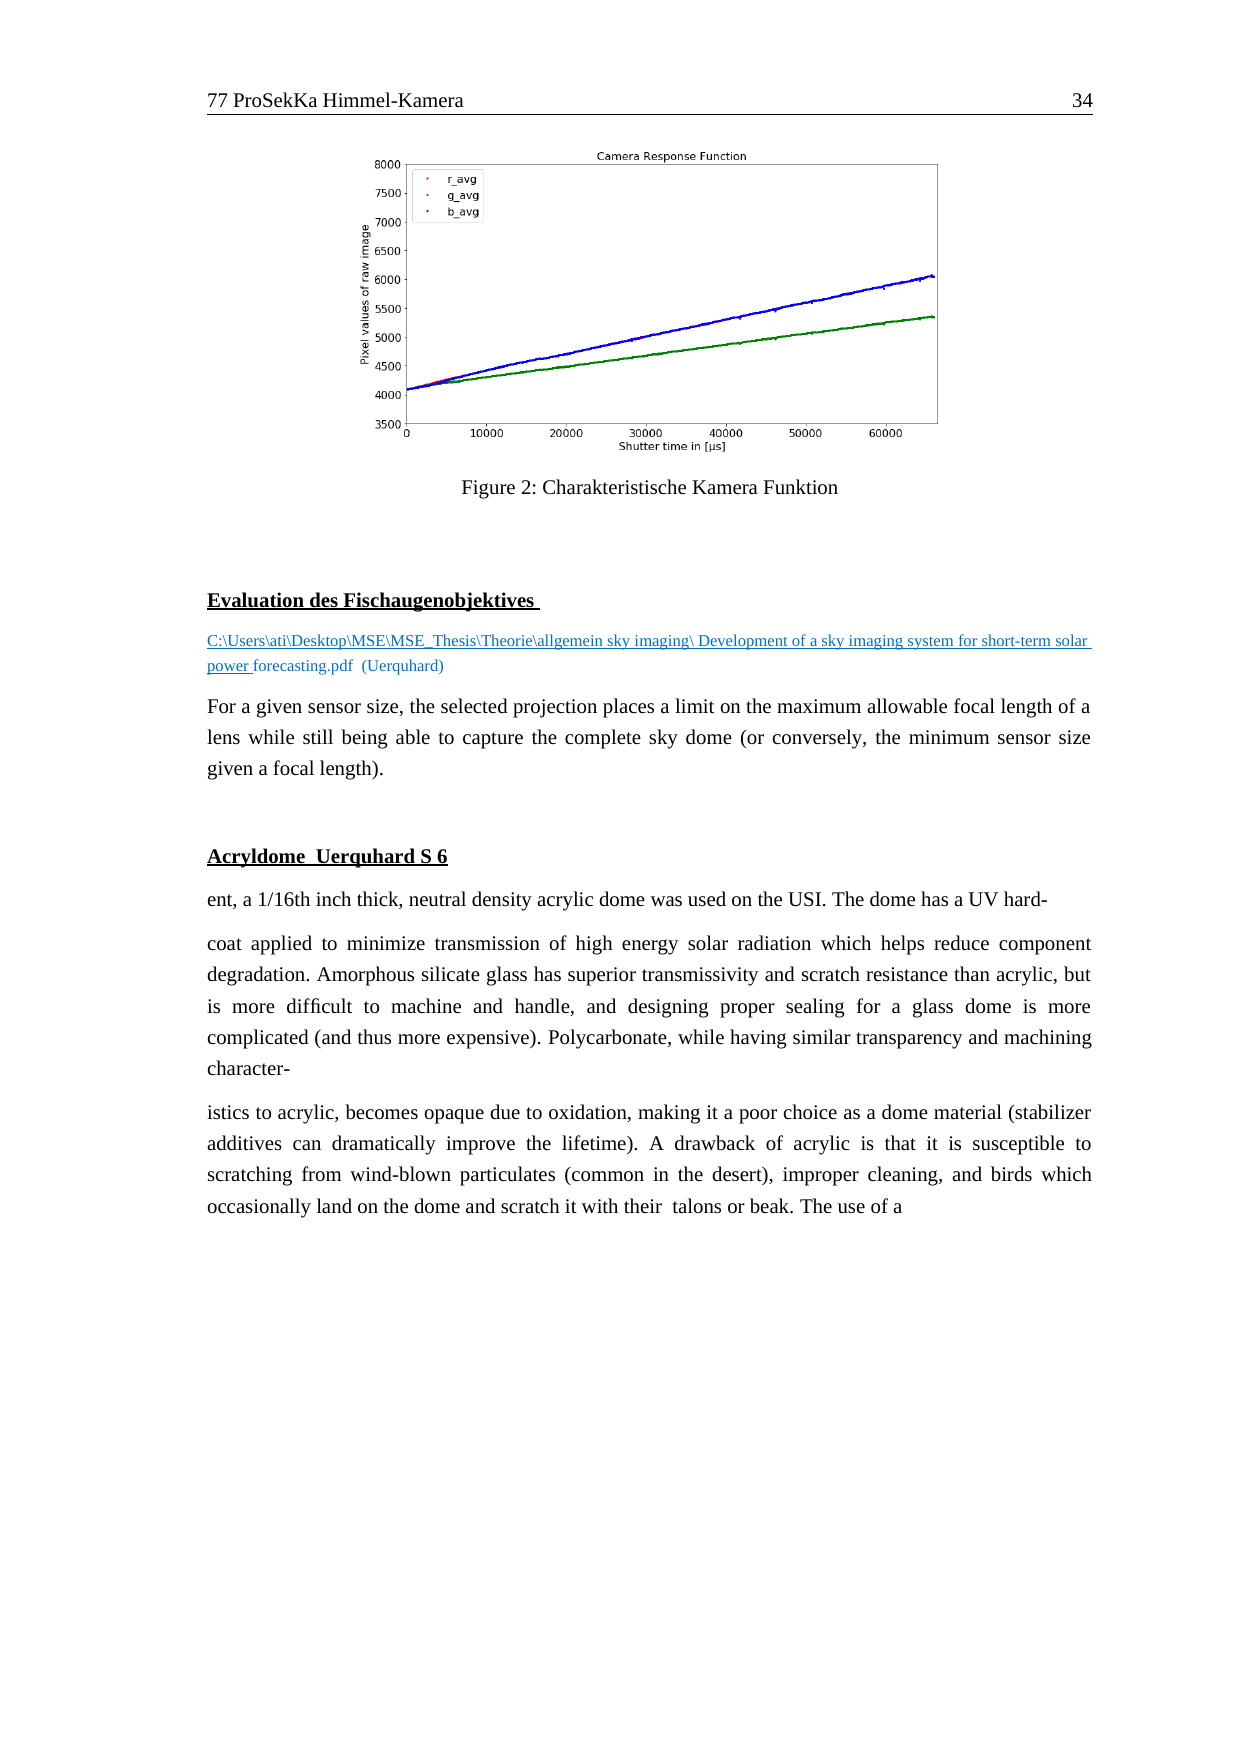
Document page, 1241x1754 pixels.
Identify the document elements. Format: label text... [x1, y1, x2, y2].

text istics to acrylic, becomes opaque due to oxidation, making it a poor choice as a dome material (stabilizer additives can dramatically improve the lifetime). A drawback of acrylic is that it is susceptible to scratching from wind-blown particulates (common in the desert), improper cleaning, and birds which occasionally land on the dome and scratch it with their talons or beak. The use of a [207, 1100, 1093, 1218]
text Acryldome Uerquhard S 6 [207, 843, 1093, 868]
picture [356, 147, 944, 456]
text Evaluation des Fischaugenobjektives [207, 587, 1093, 612]
text For a given sensor size, the selected projection places a limit on the maximum allowable focal length of a lens while still being able to capture the complete sky dome (or conversely, the minimum sensor size given a focal length). [207, 693, 1093, 780]
text C:\Users\ati\Desktop\MSE\MSE_Thesis\Theorie\allgemein sky imaging\ Development of a sky imaging system for short-term solar power forecasting.pdf (Uerquhard) [207, 631, 1093, 675]
text coat applied to minimize transmission of high energy solar radiation which helps reduce component degradation. Amorphous silicate glass has superior transmissivity and scratch resistance than acrylic, but is more difﬁcult to machine and handle, and designing proper sealing for a glass dome is more complicated (and thus more expensive). Polycarbonate, while having similar transparency and machining character- [207, 931, 1093, 1080]
text ent, a 1/16th inch thick, neutral density acrylic dome was used on the USI. The dome has a UV hard- [207, 887, 1093, 911]
text Figure 2: Charakteristische Kamera Funktion [207, 475, 1093, 499]
